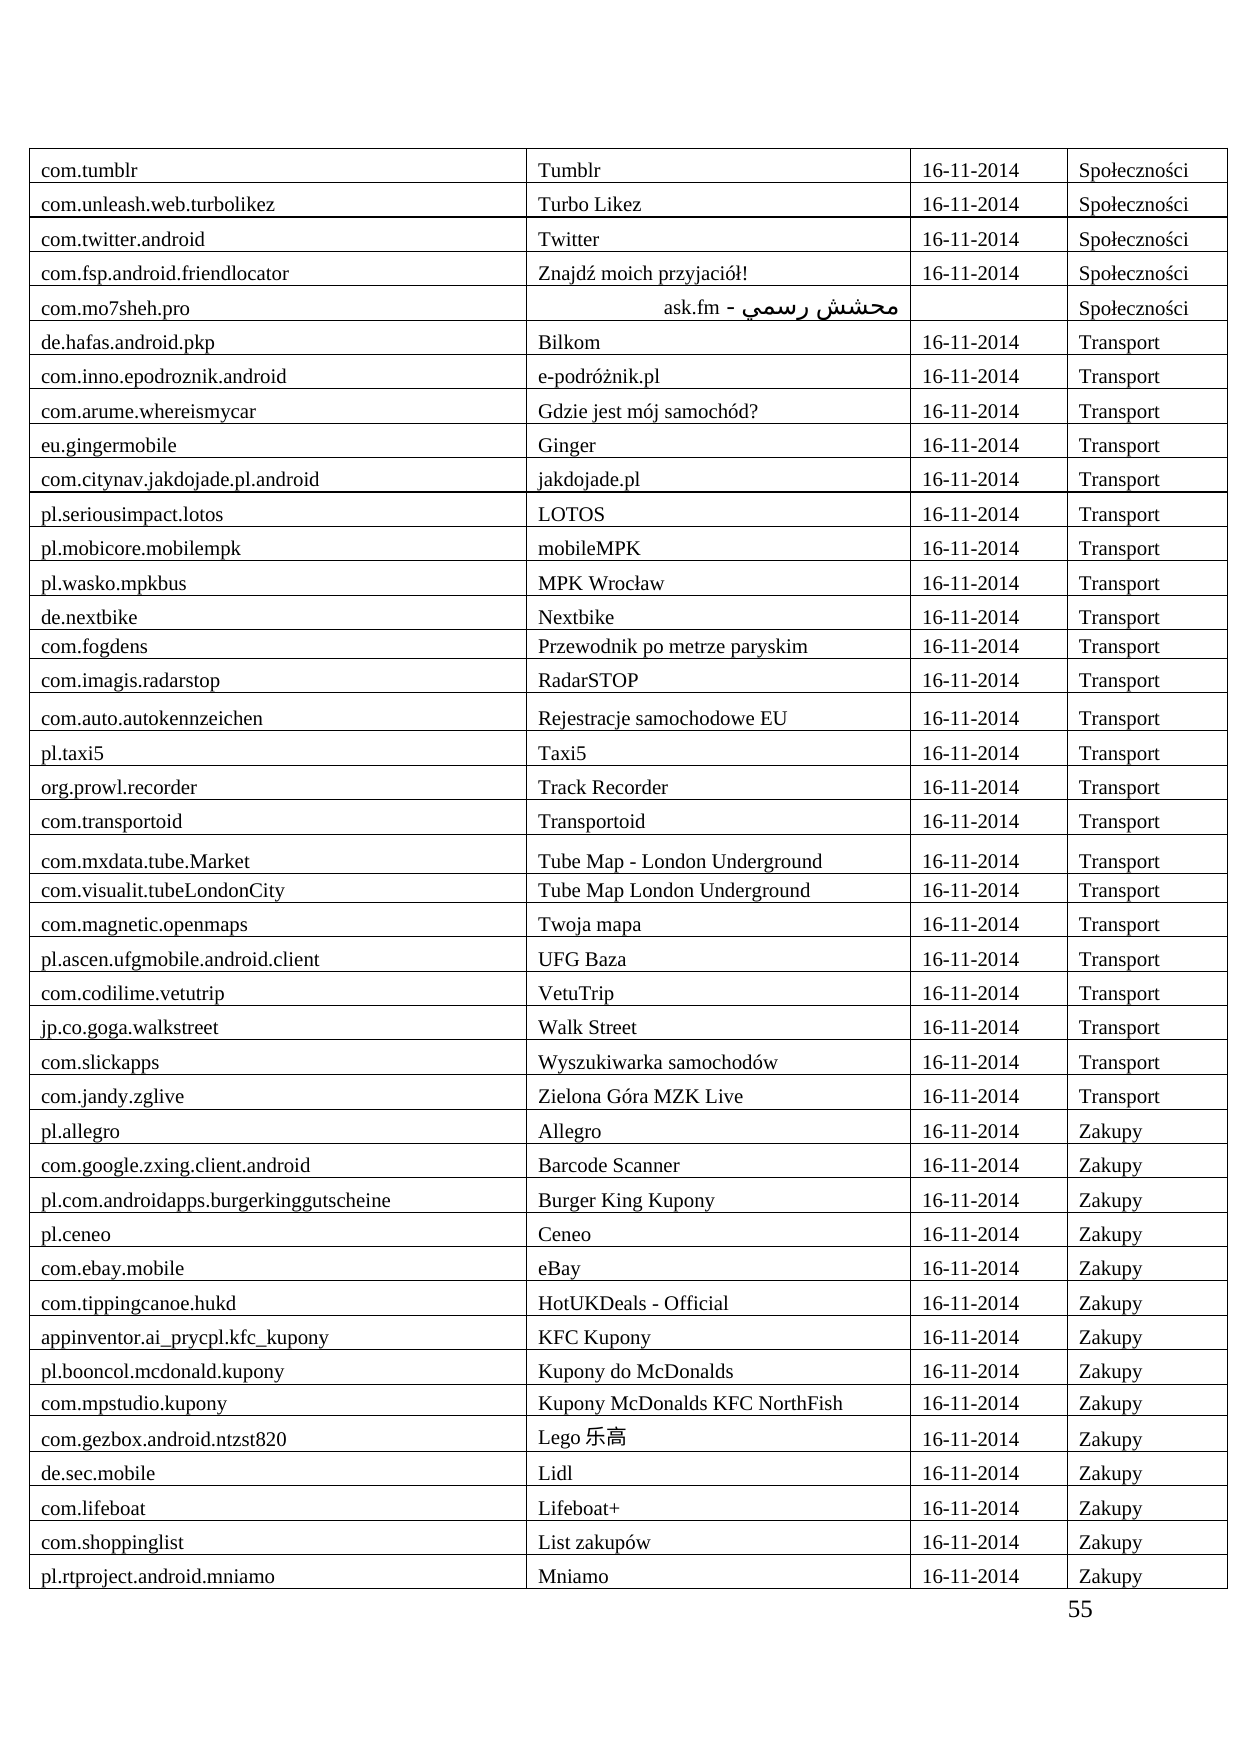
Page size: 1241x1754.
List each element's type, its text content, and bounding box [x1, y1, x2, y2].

table_cell Społeczności [1068, 149, 1227, 182]
table_cell 16-11-2014 [911, 1316, 1067, 1349]
table_cell Przewodnik po metrze paryskim [527, 630, 910, 658]
table_cell VetuTrip [527, 972, 910, 1005]
table_cell Transport [1068, 355, 1227, 388]
table_cell com.visualit.tubeLondonCity [30, 874, 526, 902]
table_cell Społeczności [1068, 183, 1227, 216]
table_cell Zakupy [1068, 1486, 1227, 1519]
table_cell Społeczności [1068, 218, 1227, 251]
table_cell Transport [1068, 659, 1227, 692]
table_cell Wyszukiwarka samochodów [527, 1040, 910, 1074]
table_cell Transport [1068, 596, 1227, 629]
table_cell com.tippingcanoe.hukd [30, 1281, 526, 1315]
table_cell Barcode Scanner [527, 1144, 910, 1177]
table_cell Transport [1068, 800, 1227, 833]
table_cell Transport [1068, 937, 1227, 971]
table_cell Transport [1068, 1006, 1227, 1039]
table_cell 16-11-2014 [911, 149, 1067, 182]
table_cell Zakupy [1068, 1281, 1227, 1315]
table_cell 16-11-2014 [911, 561, 1067, 594]
table_cell Transport [1068, 389, 1227, 423]
table_cell 16-11-2014 [911, 355, 1067, 388]
table_cell 16-11-2014 [911, 1144, 1067, 1177]
table_cell KFC Kupony [527, 1316, 910, 1349]
table_cell Tube Map - London Underground [527, 835, 910, 873]
table_cell Tube Map London Underground [527, 874, 910, 902]
table_cell 16-11-2014 [911, 458, 1067, 491]
table_cell محشش رسمي - ask.fm [527, 286, 910, 319]
table_cell 16-11-2014 [911, 1555, 1067, 1588]
table_cell pl.taxi5 [30, 731, 526, 765]
table_cell MPK Wrocław [527, 561, 910, 594]
table_cell Zakupy [1068, 1213, 1227, 1246]
table_cell pl.rtproject.android.mniamo [30, 1555, 526, 1588]
table_cell Znajdź moich przyjaciół! [527, 252, 910, 285]
table_cell Turbo Likez [527, 183, 910, 216]
table_cell Zielona Góra MZK Live [527, 1075, 910, 1108]
table_cell HotUKDeals - Official [527, 1281, 910, 1315]
table_cell pl.allegro [30, 1110, 526, 1143]
table_cell com.mpstudio.kupony [30, 1385, 526, 1415]
table_cell 16-11-2014 [911, 1452, 1067, 1485]
table_cell Społeczności [1068, 252, 1227, 285]
table_cell 16-11-2014 [911, 252, 1067, 285]
table_cell com.fogdens [30, 630, 526, 658]
table_cell com.google.zxing.client.android [30, 1144, 526, 1177]
table_cell eu.gingermobile [30, 424, 526, 457]
table_cell Twitter [527, 218, 910, 251]
table_cell 16-11-2014 [911, 493, 1067, 526]
table_cell Ceneo [527, 1213, 910, 1246]
table_cell 16-11-2014 [911, 874, 1067, 902]
table_cell com.jandy.zglive [30, 1075, 526, 1108]
table_cell com.codilime.vetutrip [30, 972, 526, 1005]
table_cell mobileMPK [527, 527, 910, 560]
table_cell pl.booncol.mcdonald.kupony [30, 1350, 526, 1383]
table_cell 16-11-2014 [911, 596, 1067, 629]
table_cell Kupony McDonalds KFC NorthFish [527, 1385, 910, 1415]
table_cell Transport [1068, 874, 1227, 902]
table_cell pl.ceneo [30, 1213, 526, 1246]
table_cell Transportoid [527, 800, 910, 833]
table_cell Kupony do McDonalds [527, 1350, 910, 1383]
table_cell com.ebay.mobile [30, 1247, 526, 1280]
table_cell Transport [1068, 903, 1227, 936]
table_cell jakdojade.pl [527, 458, 910, 491]
table_cell com.magnetic.openmaps [30, 903, 526, 936]
table_cell Transport [1068, 630, 1227, 658]
table_cell Zakupy [1068, 1416, 1227, 1451]
table_cell de.nextbike [30, 596, 526, 629]
table_cell Transport [1068, 1075, 1227, 1108]
table_cell pl.com.androidapps.burgerkinggutscheine [30, 1178, 526, 1212]
table_cell 16-11-2014 [911, 389, 1067, 423]
table_cell 16-11-2014 [911, 1486, 1067, 1519]
table_cell Zakupy [1068, 1350, 1227, 1383]
table_cell 16-11-2014 [911, 1521, 1067, 1554]
table_cell Transport [1068, 493, 1227, 526]
table_cell Transport [1068, 424, 1227, 457]
table_cell 16-11-2014 [911, 1006, 1067, 1039]
table_cell Lifeboat+ [527, 1486, 910, 1519]
table_cell Zakupy [1068, 1247, 1227, 1280]
table_cell Zakupy [1068, 1385, 1227, 1415]
table_cell 16-11-2014 [911, 937, 1067, 971]
table_cell Mniamo [527, 1555, 910, 1588]
table_cell com.mo7sheh.pro [30, 286, 526, 319]
table_cell List zakupów [527, 1521, 910, 1554]
table_cell Taxi5 [527, 731, 910, 765]
table_cell de.hafas.android.pkp [30, 321, 526, 354]
table_cell Transport [1068, 561, 1227, 594]
table_cell Zakupy [1068, 1178, 1227, 1212]
table_cell 16-11-2014 [911, 766, 1067, 799]
table_cell com.inno.epodroznik.android [30, 355, 526, 388]
table_cell 16-11-2014 [911, 1385, 1067, 1415]
table_cell org.prowl.recorder [30, 766, 526, 799]
table_cell 16-11-2014 [911, 321, 1067, 354]
table_cell 16-11-2014 [911, 972, 1067, 1005]
table_cell com.twitter.android [30, 218, 526, 251]
table_cell 16-11-2014 [911, 527, 1067, 560]
table_cell Tumblr [527, 149, 910, 182]
table_cell Lidl [527, 1452, 910, 1485]
table_cell Transport [1068, 835, 1227, 873]
table_cell com.fsp.android.friendlocator [30, 252, 526, 285]
table_cell Zakupy [1068, 1452, 1227, 1485]
table_cell 16-11-2014 [911, 903, 1067, 936]
table_cell com.citynav.jakdojade.pl.android [30, 458, 526, 491]
table_cell Bilkom [527, 321, 910, 354]
table_cell Transport [1068, 766, 1227, 799]
table_cell Transport [1068, 458, 1227, 491]
table_cell Zakupy [1068, 1521, 1227, 1554]
table_cell 16-11-2014 [911, 1040, 1067, 1074]
table_cell 16-11-2014 [911, 630, 1067, 658]
table_cell 16-11-2014 [911, 800, 1067, 833]
table_cell 16-11-2014 [911, 659, 1067, 692]
table_cell Rejestracje samochodowe EU [527, 693, 910, 730]
table_cell com.auto.autokennzeichen [30, 693, 526, 730]
table_cell Zakupy [1068, 1316, 1227, 1349]
table_cell 16-11-2014 [911, 693, 1067, 730]
table_cell Twoja mapa [527, 903, 910, 936]
table_cell Transport [1068, 693, 1227, 730]
table_cell com.shoppinglist [30, 1521, 526, 1554]
table_cell 16-11-2014 [911, 1213, 1067, 1246]
table_cell LOTOS [527, 493, 910, 526]
table_cell RadarSTOP [527, 659, 910, 692]
table_cell 16-11-2014 [911, 1075, 1067, 1108]
table_cell 16-11-2014 [911, 1350, 1067, 1383]
table_cell Transport [1068, 527, 1227, 560]
table_cell com.arume.whereismycar [30, 389, 526, 423]
table_cell com.lifeboat [30, 1486, 526, 1519]
table_cell 16-11-2014 [911, 1281, 1067, 1315]
table_cell 16-11-2014 [911, 1178, 1067, 1212]
table_cell 16-11-2014 [911, 183, 1067, 216]
table_cell pl.ascen.ufgmobile.android.client [30, 937, 526, 971]
table_cell Zakupy [1068, 1555, 1227, 1588]
table_cell Lego乐高 [527, 1416, 910, 1451]
table_cell 16-11-2014 [911, 1110, 1067, 1143]
table_cell com.transportoid [30, 800, 526, 833]
table_cell Transport [1068, 321, 1227, 354]
table_cell Burger King Kupony [527, 1178, 910, 1212]
table_cell [911, 286, 1067, 319]
table_cell appinventor.ai_prycpl.kfc_kupony [30, 1316, 526, 1349]
table_cell Gdzie jest mój samochód? [527, 389, 910, 423]
table_cell eBay [527, 1247, 910, 1280]
table_cell 16-11-2014 [911, 1416, 1067, 1451]
table_cell com.tumblr [30, 149, 526, 182]
table_cell com.mxdata.tube.Market [30, 835, 526, 873]
table_cell Nextbike [527, 596, 910, 629]
table_cell 16-11-2014 [911, 835, 1067, 873]
table_cell Społeczności [1068, 286, 1227, 319]
table_cell Transport [1068, 731, 1227, 765]
table_cell Zakupy [1068, 1144, 1227, 1177]
table_cell 16-11-2014 [911, 731, 1067, 765]
table_cell pl.seriousimpact.lotos [30, 493, 526, 526]
table_cell com.imagis.radarstop [30, 659, 526, 692]
table_cell Walk Street [527, 1006, 910, 1039]
table_cell Transport [1068, 972, 1227, 1005]
table_cell pl.mobicore.mobilempk [30, 527, 526, 560]
table_cell 16-11-2014 [911, 1247, 1067, 1280]
table_cell Zakupy [1068, 1110, 1227, 1143]
table_cell de.sec.mobile [30, 1452, 526, 1485]
table_cell com.unleash.web.turbolikez [30, 183, 526, 216]
table_cell UFG Baza [527, 937, 910, 971]
table_cell 16-11-2014 [911, 218, 1067, 251]
table_cell pl.wasko.mpkbus [30, 561, 526, 594]
table_cell 16-11-2014 [911, 424, 1067, 457]
table_cell Allegro [527, 1110, 910, 1143]
table_cell Track Recorder [527, 766, 910, 799]
table_cell Transport [1068, 1040, 1227, 1074]
table_cell jp.co.goga.walkstreet [30, 1006, 526, 1039]
table_cell e-podróżnik.pl [527, 355, 910, 388]
table_cell com.gezbox.android.ntzst820 [30, 1416, 526, 1451]
table_cell Ginger [527, 424, 910, 457]
table_cell com.slickapps [30, 1040, 526, 1074]
